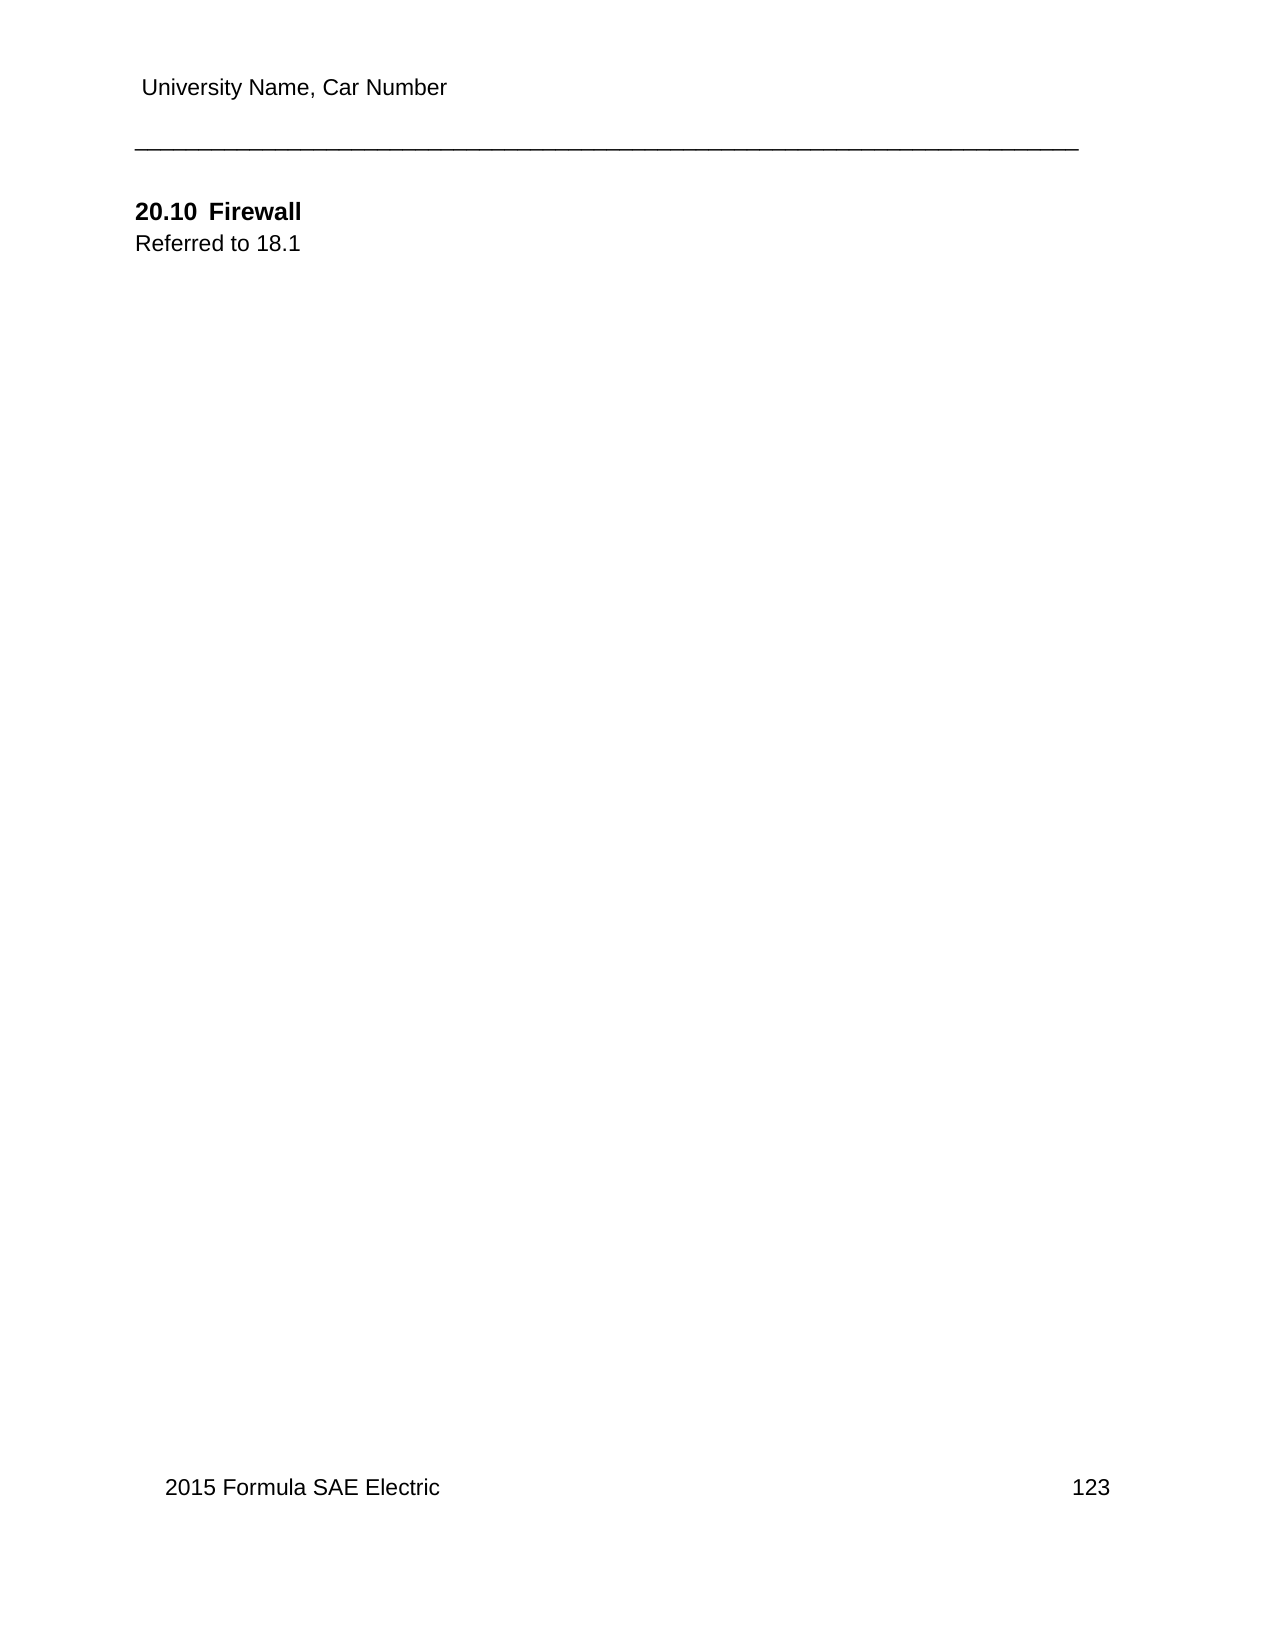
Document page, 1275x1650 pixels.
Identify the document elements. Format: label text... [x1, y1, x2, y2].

text Referred to 10.1 [135, 230, 1140, 256]
subtitle Firewall [135, 197, 1140, 225]
